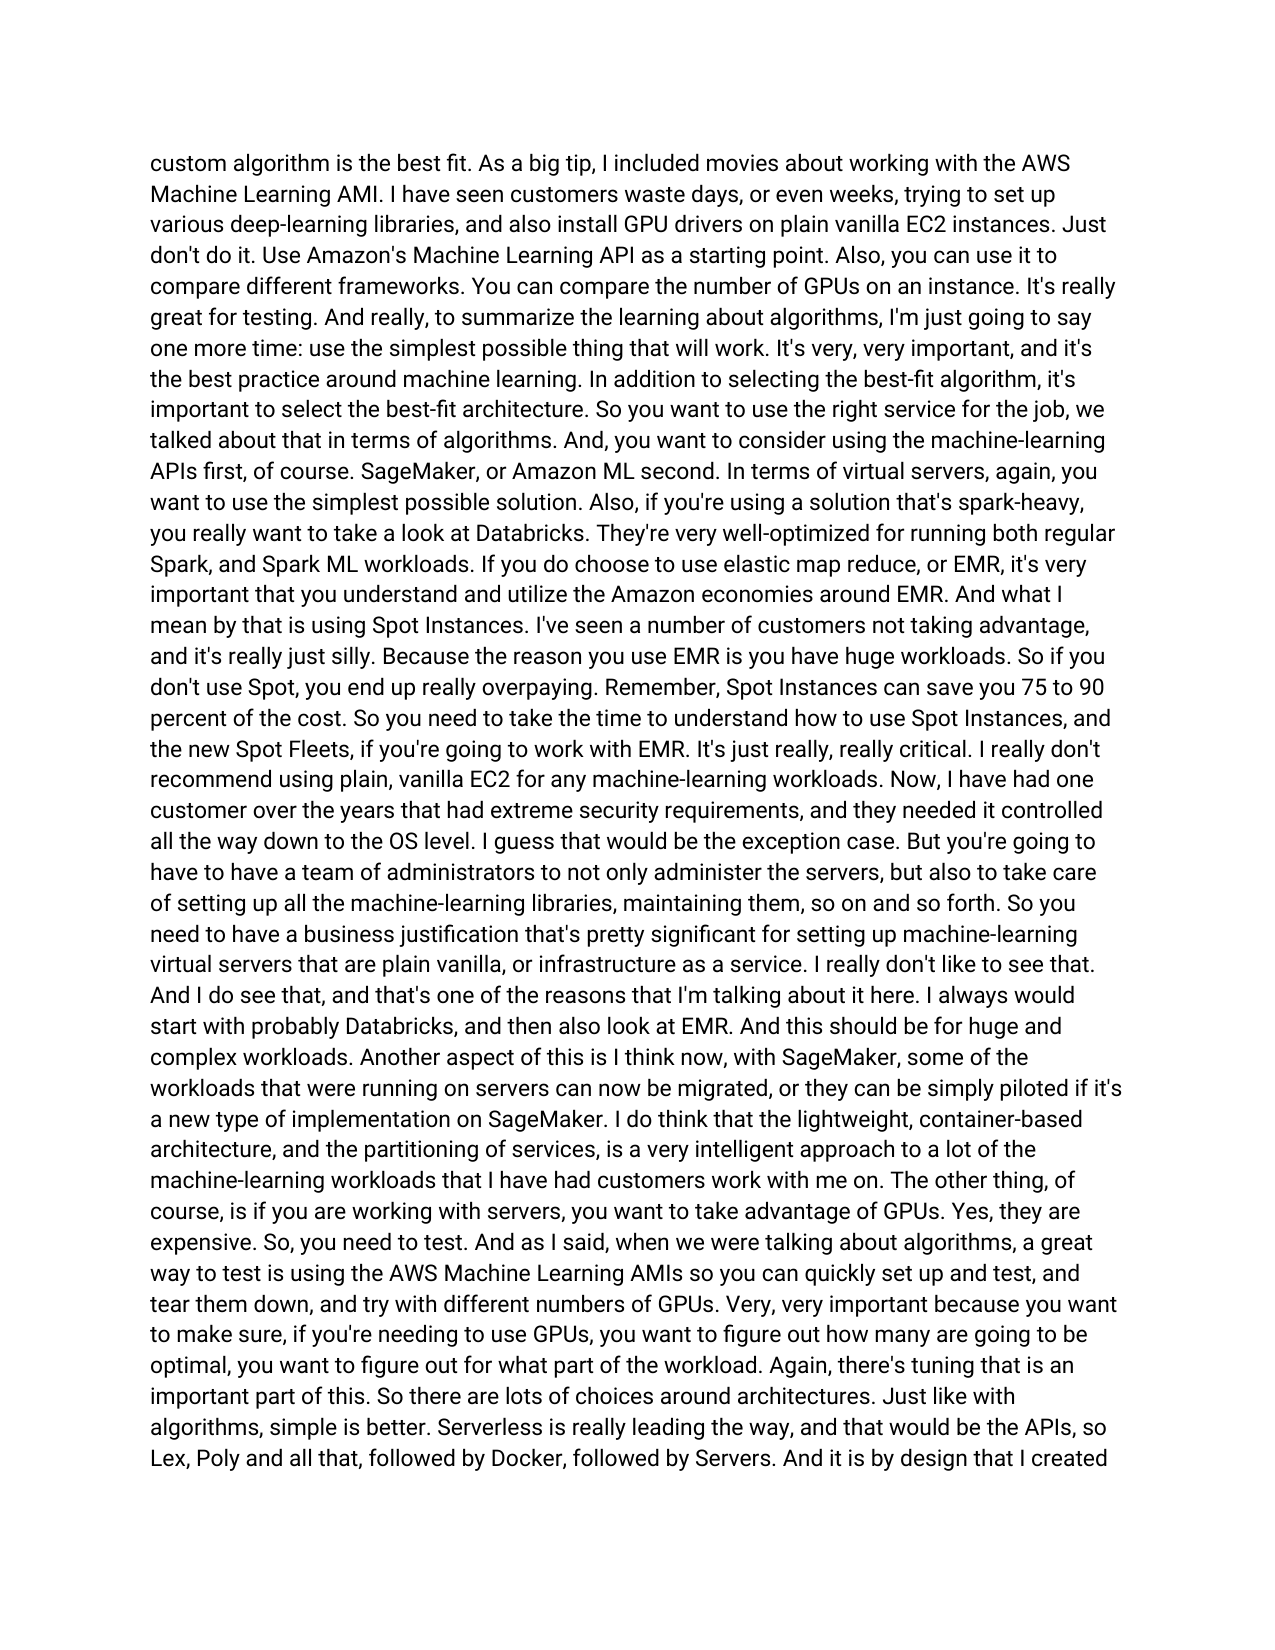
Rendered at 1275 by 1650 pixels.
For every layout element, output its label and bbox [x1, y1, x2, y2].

text [150, 150, 1125, 1472]
